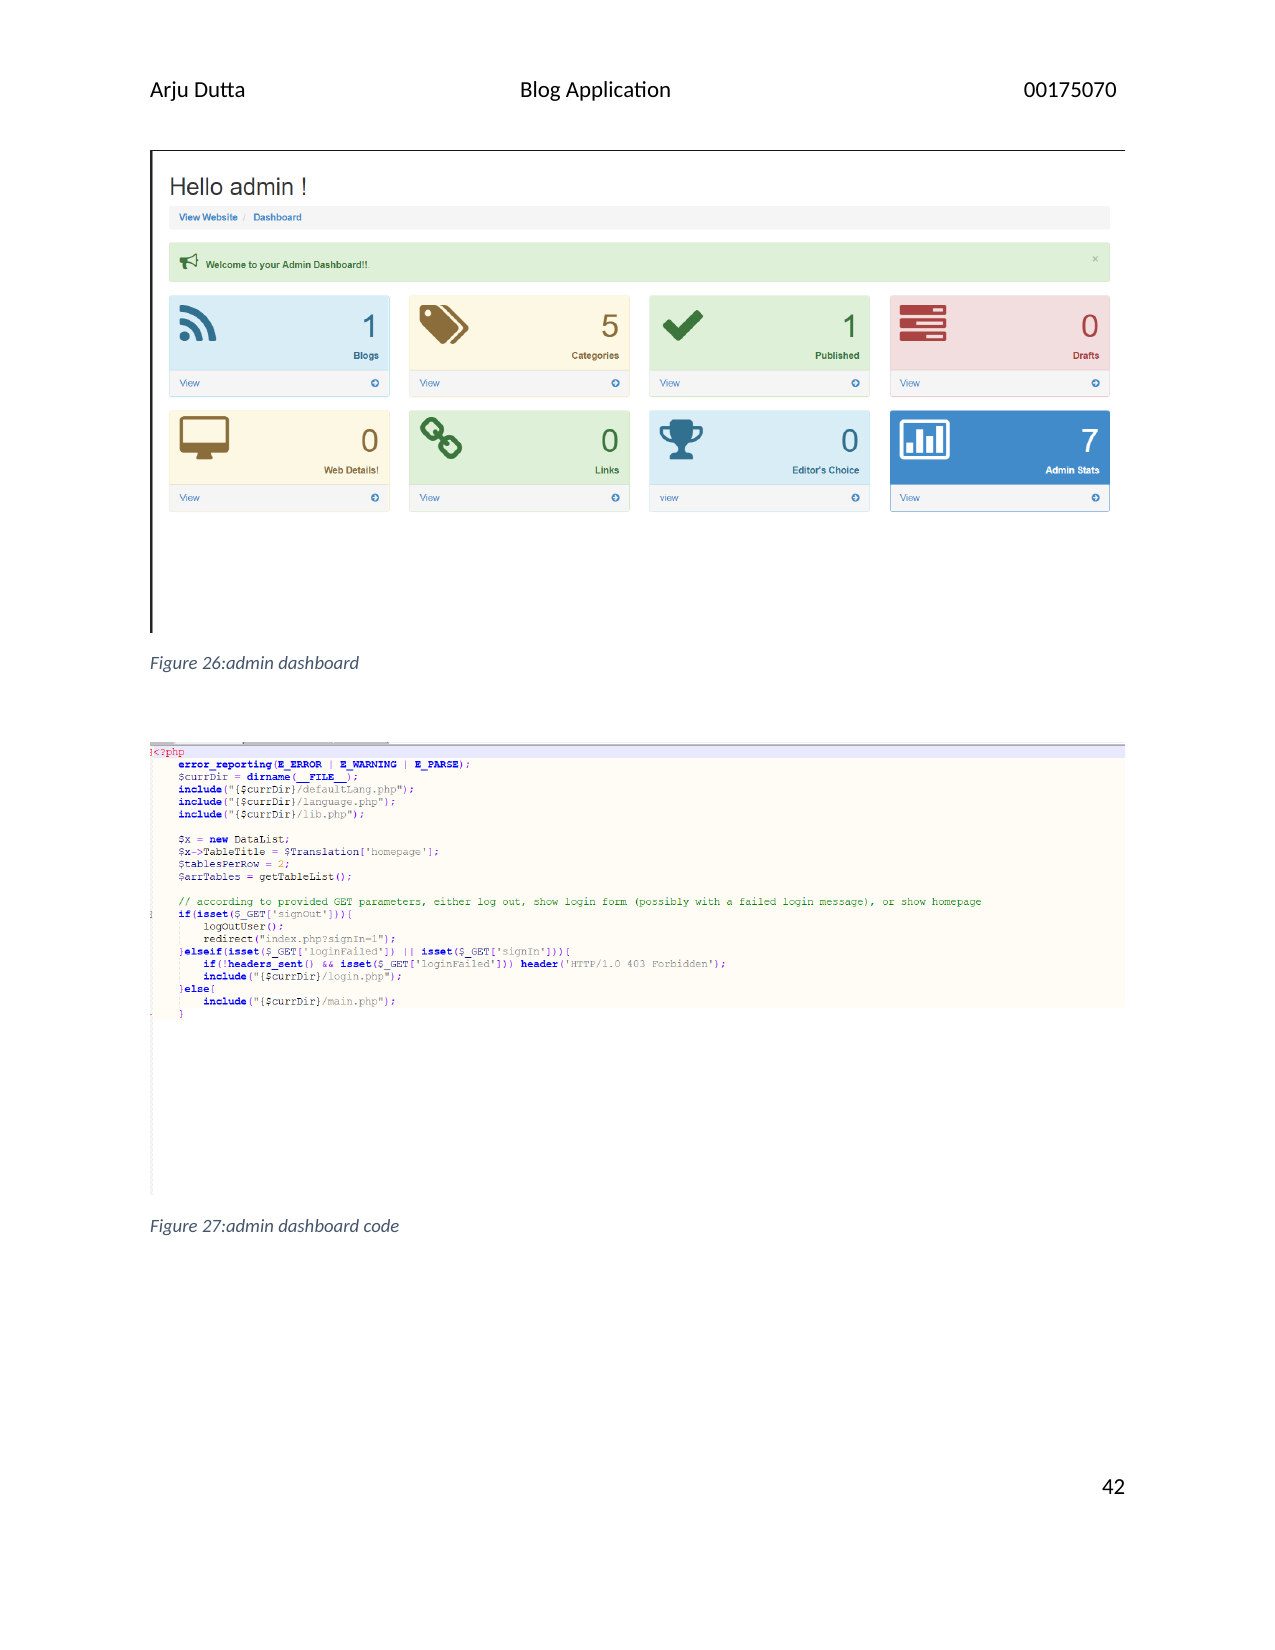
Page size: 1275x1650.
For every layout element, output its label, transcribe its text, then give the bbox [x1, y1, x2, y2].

text Figure 27:admin dashboard code [150, 1214, 1125, 1237]
picture [150, 150, 1125, 633]
text Figure 26:admin dashboard [150, 651, 1125, 674]
picture [150, 742, 1125, 1195]
